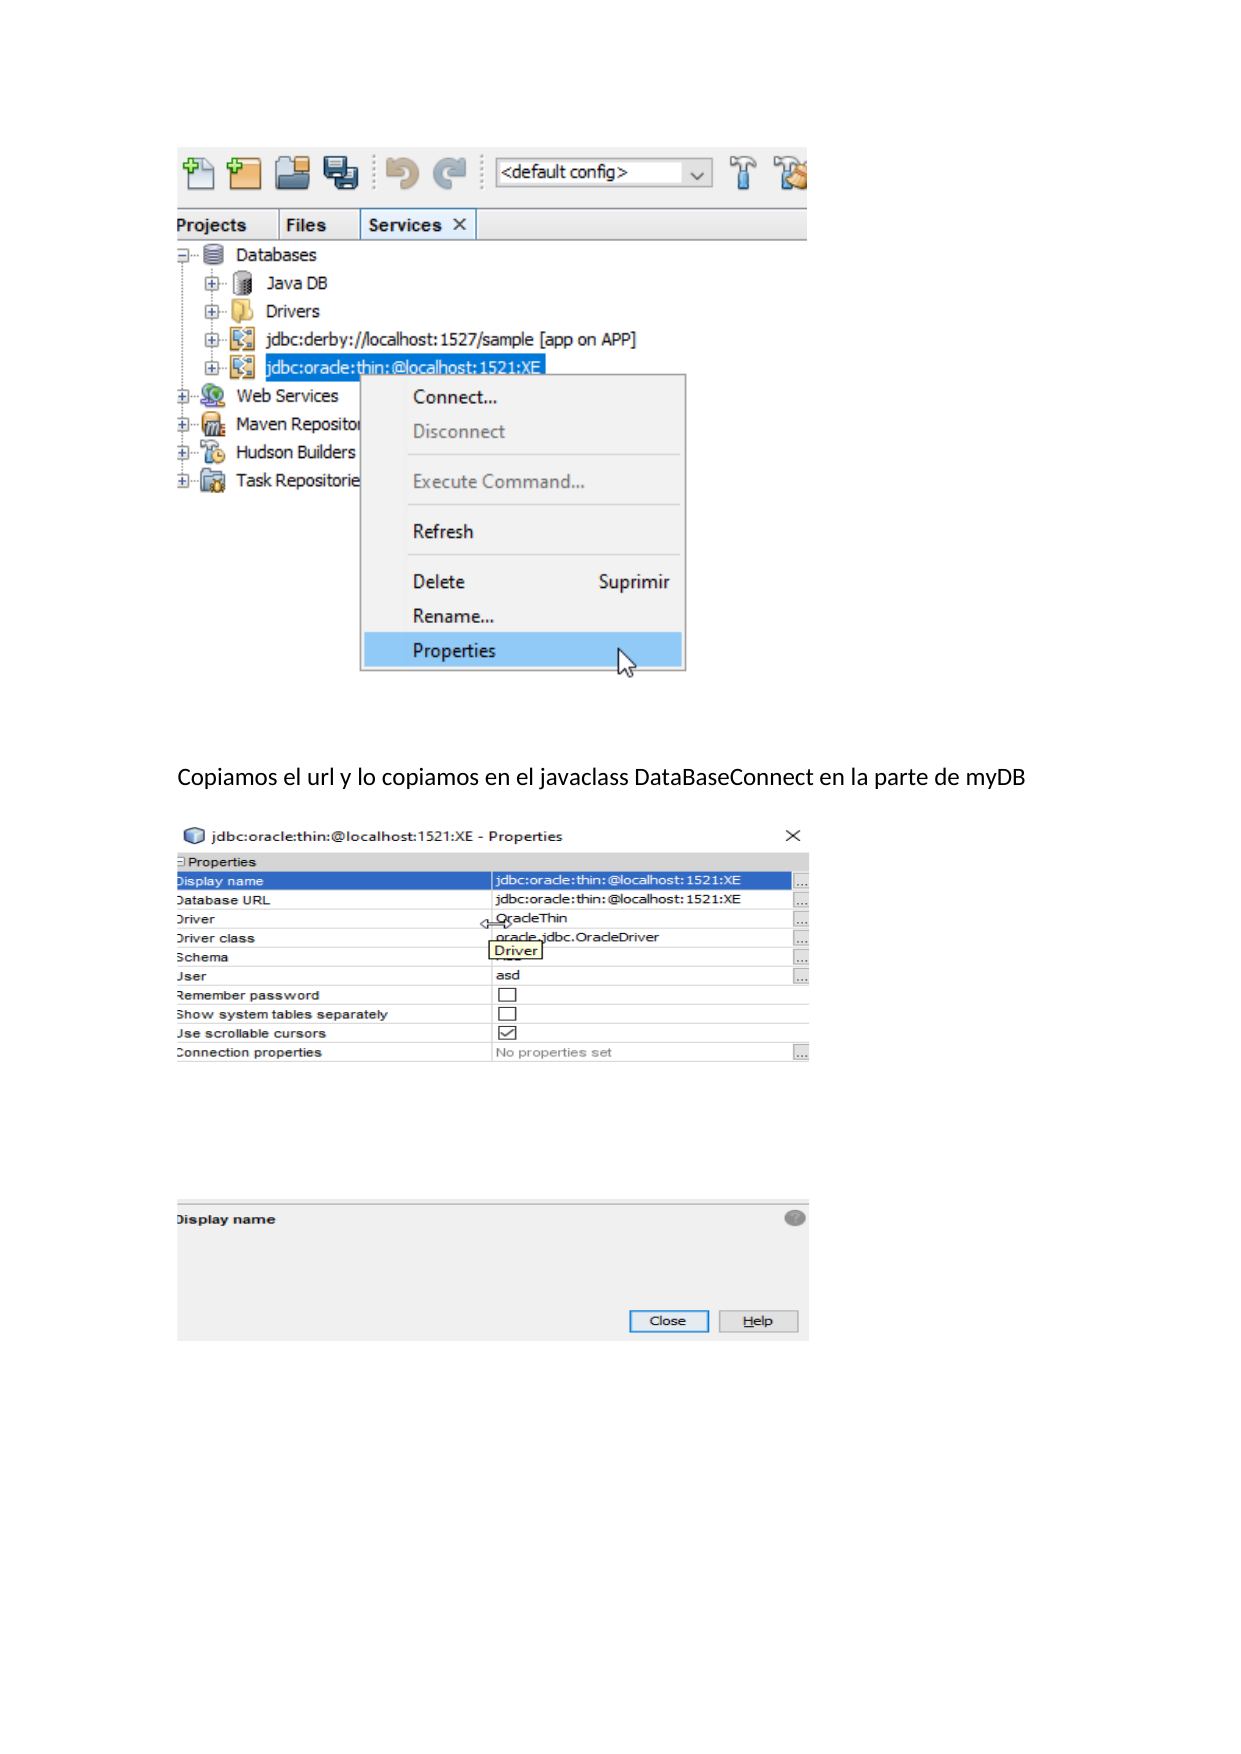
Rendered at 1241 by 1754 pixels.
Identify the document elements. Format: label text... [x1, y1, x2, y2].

picture [177, 147, 807, 731]
picture [177, 823, 810, 1341]
text Copiamos el url y lo copiamos en el javaclass DataBaseConnect en la parte de myDB [177, 761, 1063, 792]
